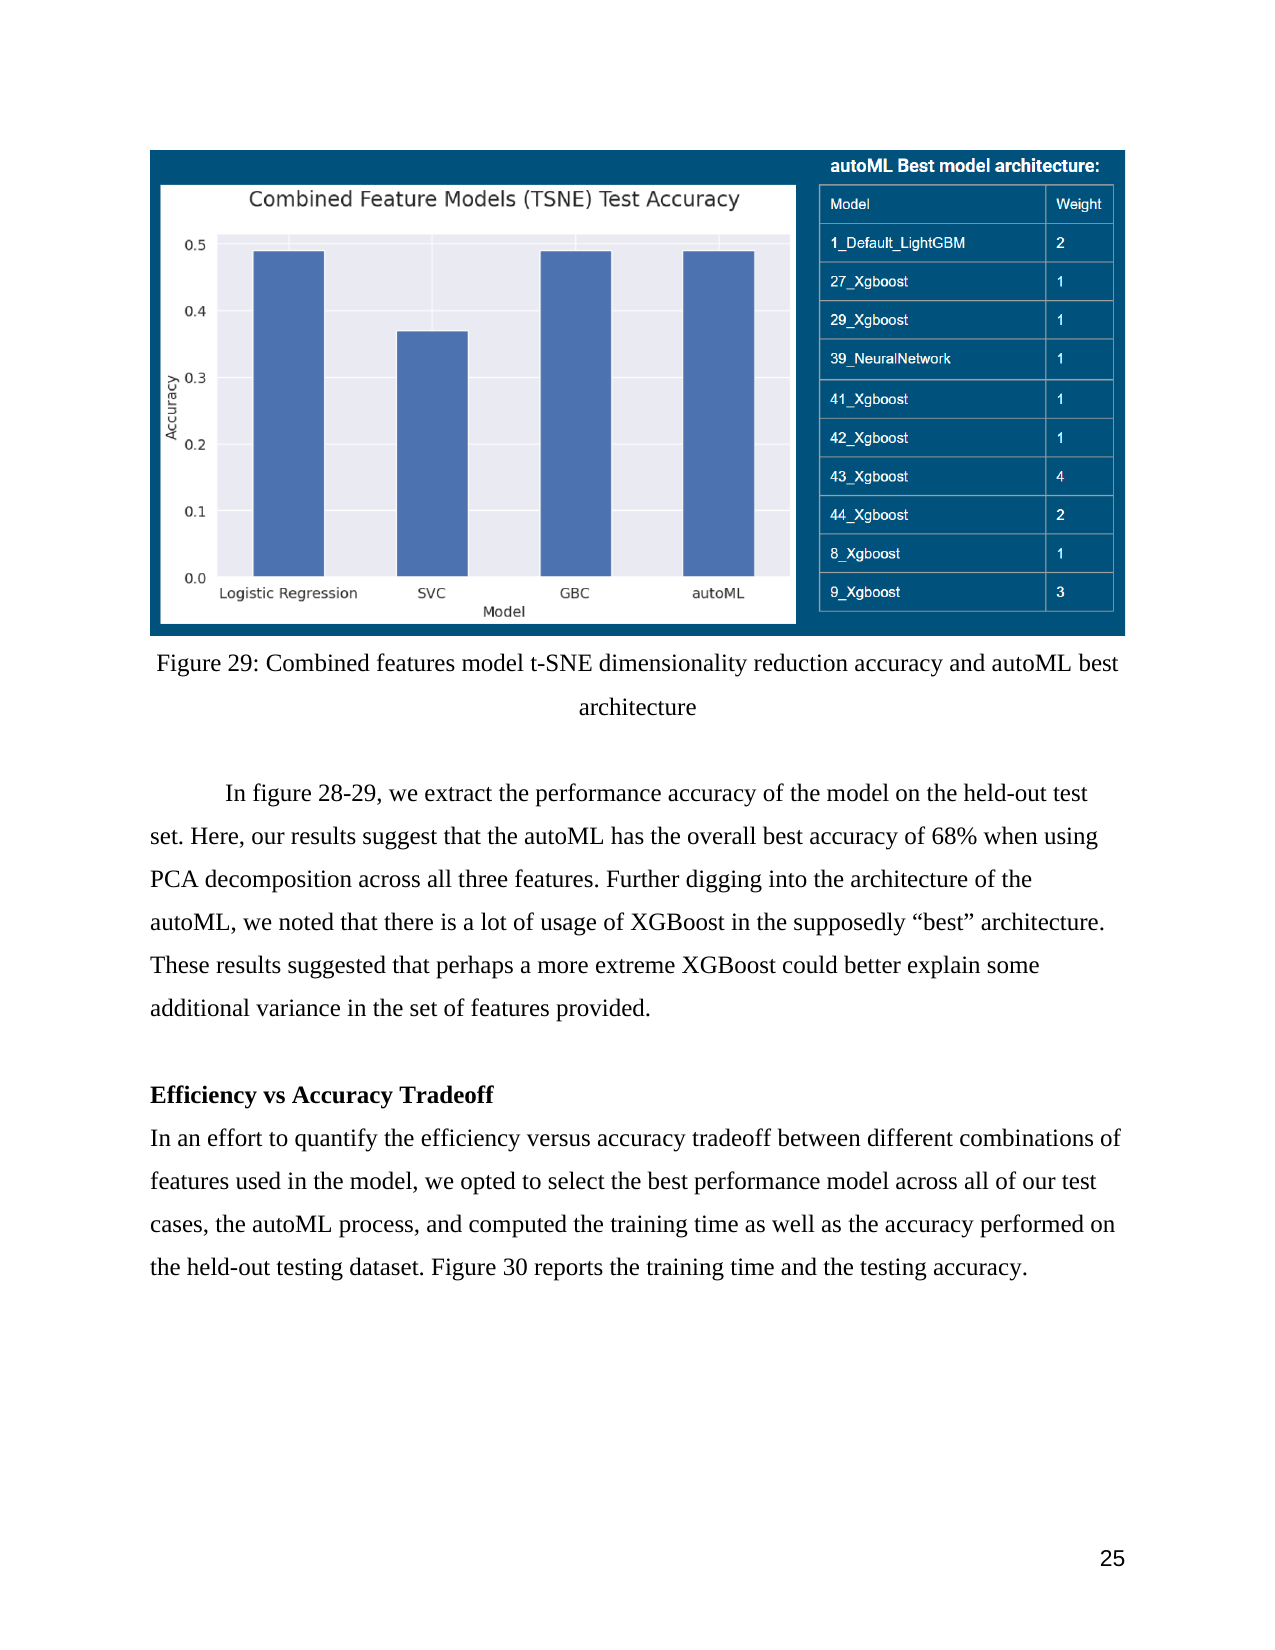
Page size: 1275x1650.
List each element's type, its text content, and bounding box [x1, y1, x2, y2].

picture [950, 163, 964, 171]
picture [161, 185, 795, 623]
text In figure 28-29, we extract the performance accuracy of the model on the held-out test set. Here, our results suggest that the autoML has the overall best accuracy of 68% when using PCA decomposition across all three features. Further digging into the architecture of the autoML, we noted that there is a lot of usage of XGBoost in the supposedly “best” architecture. These results suggested that perhaps a more extreme XGBoost could better explain some additional variance in the set of features provided. [150, 778, 1125, 1022]
picture [911, 163, 918, 171]
picture [921, 163, 927, 171]
picture [842, 163, 849, 171]
picture [819, 186, 1113, 611]
picture [868, 159, 881, 171]
picture [921, 357, 929, 363]
text Efficiency vs Accuracy Tradeoff [150, 1080, 1125, 1108]
picture [1076, 202, 1083, 208]
picture [899, 159, 908, 171]
picture [967, 159, 974, 171]
text In an effort to quantify the efficiency versus accuracy tradeoff between different combinations of features used in the model, we opted to select the best performance model across all of our test cases, the autoML process, and computed the training time as well as the accuracy performed on the held-out testing dataset. Figure 30 reports the training time and the testing accuracy. [150, 1123, 1125, 1281]
text Figure 29: Combined features model t-SNE dimensionality reduction accuracy and autoML best architecture [150, 648, 1125, 720]
picture [1069, 163, 1077, 171]
picture [858, 163, 865, 171]
picture [1044, 163, 1049, 171]
picture [832, 163, 839, 171]
picture [1054, 161, 1067, 171]
picture [1037, 161, 1041, 171]
picture [1018, 159, 1034, 171]
picture [832, 199, 838, 208]
picture [996, 163, 1004, 171]
picture [930, 161, 934, 171]
